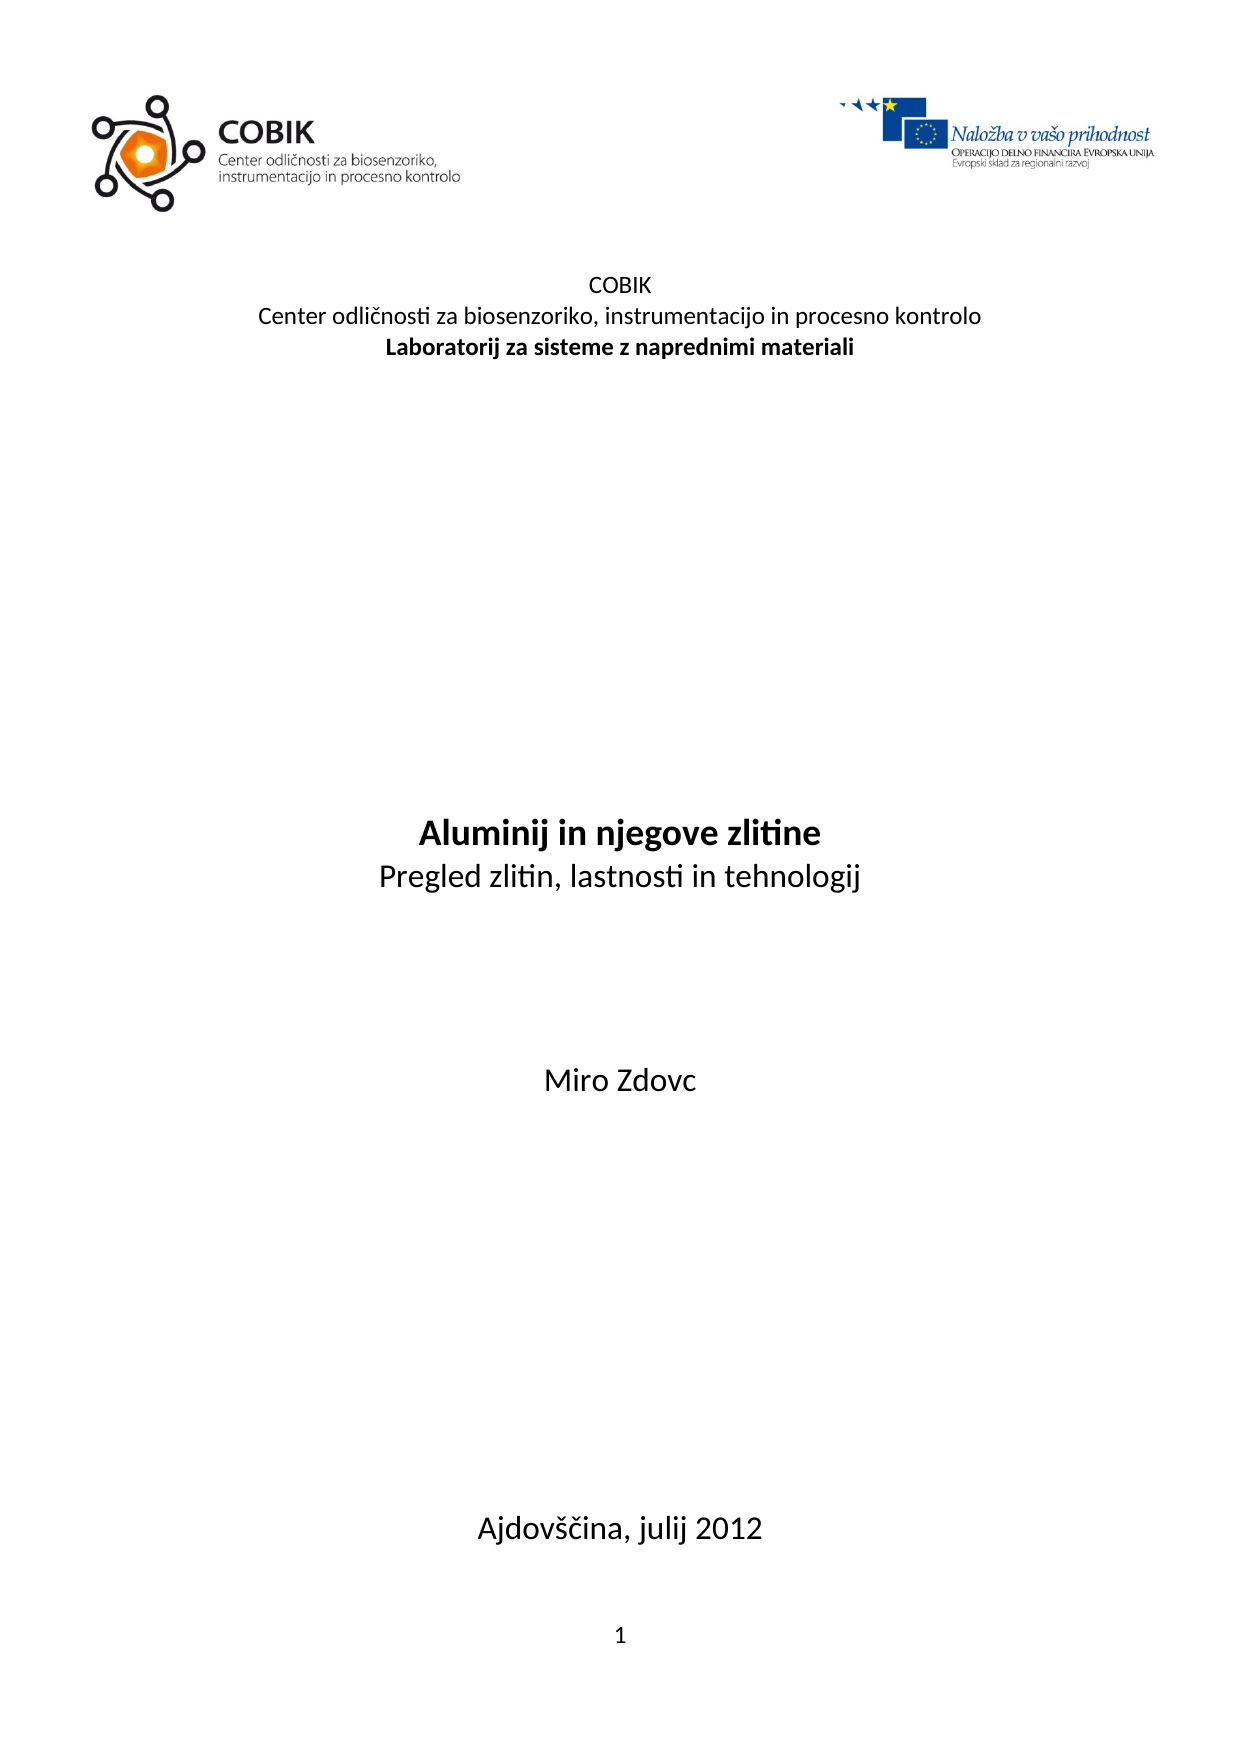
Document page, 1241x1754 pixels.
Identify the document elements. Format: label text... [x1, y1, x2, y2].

text Laboratorij za sisteme z naprednimi materiali [148, 331, 1093, 361]
text COBIK [148, 270, 1093, 300]
text Miro Zdovc [148, 1059, 1093, 1099]
text Pregled zlitin, lastnosti in tehnologij [148, 855, 1093, 896]
picture [2, 3, 1241, 212]
text Ajdovščina, julij 2012 [148, 1507, 1093, 1547]
text Aluminij in njegove zlitine [148, 809, 1093, 855]
text Center odličnosti za biosenzoriko, instrumentacijo in procesno kontrolo [148, 300, 1093, 331]
